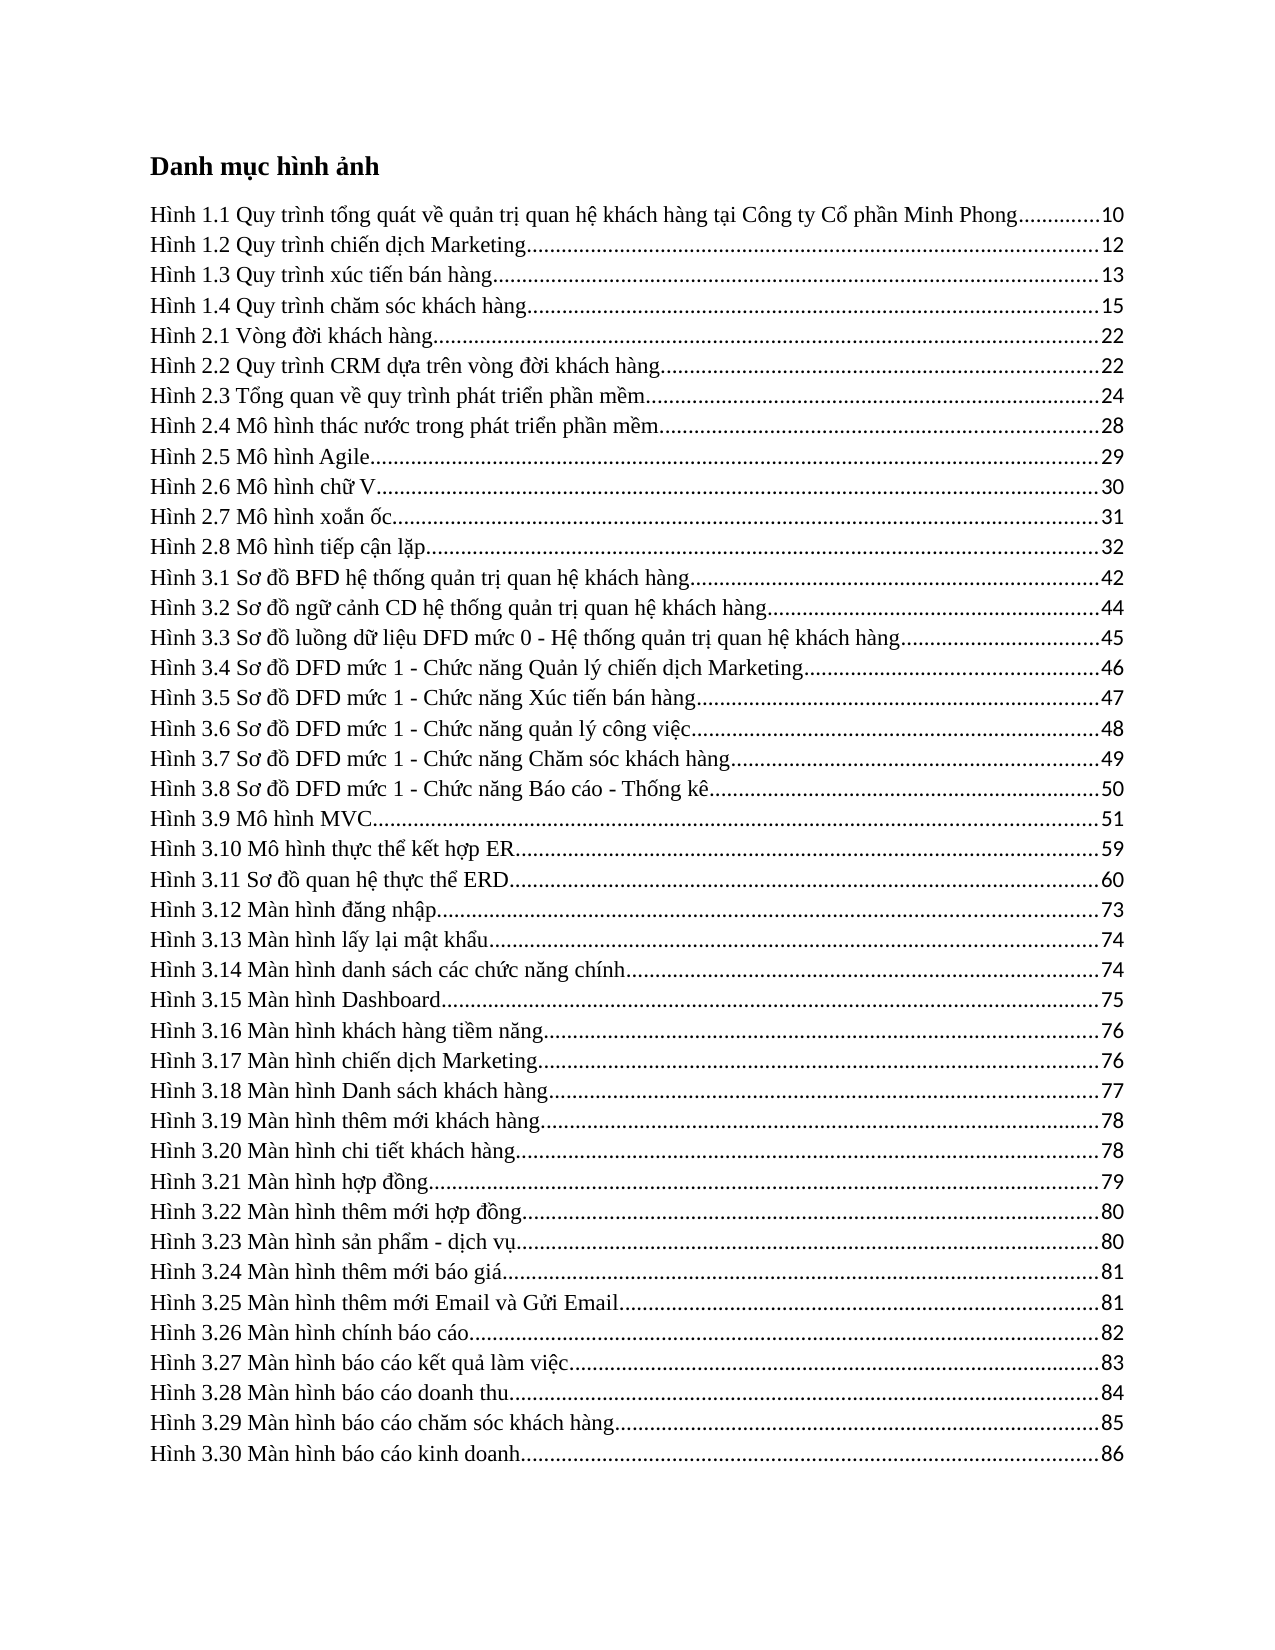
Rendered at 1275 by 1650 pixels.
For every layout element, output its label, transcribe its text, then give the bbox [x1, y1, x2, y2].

text Hình 3.5 Sơ đồ DFD mức 1 - Chức năng Xúc tiến bán hàng 47 [150, 683, 1125, 712]
text Hình 3.23 Màn hình sản phẩm - dịch vụ 80 [150, 1227, 1125, 1255]
text Hình 3.12 Màn hình đăng nhập 73 [150, 895, 1125, 923]
text Hình 2.2 Quy trình CRM dựa trên vòng đời khách hàng 22 [150, 351, 1125, 379]
text Hình 3.6 Sơ đồ DFD mức 1 - Chức năng quản lý công việc 48 [150, 714, 1125, 742]
text Hình 1.2 Quy trình chiến dịch Marketing 12 [150, 230, 1125, 258]
text Hình 3.14 Màn hình danh sách các chức năng chính 74 [150, 955, 1125, 983]
text Hình 3.21 Màn hình hợp đồng 79 [150, 1167, 1125, 1195]
text Hình 3.19 Màn hình thêm mới khách hàng 78 [150, 1106, 1125, 1134]
text Hình 2.7 Mô hình xoắn ốc 31 [150, 502, 1125, 530]
text Hình 3.13 Màn hình lấy lại mật khẩu 74 [150, 925, 1125, 953]
text Hình 3.8 Sơ đồ DFD mức 1 - Chức năng Báo cáo - Thống kê 50 [150, 774, 1125, 802]
text Hình 3.11 Sơ đồ quan hệ thực thể ERD 60 [150, 865, 1125, 893]
text Hình 2.3 Tổng quan về quy trình phát triển phần mềm 24 [150, 381, 1125, 409]
text Hình 3.4 Sơ đồ DFD mức 1 - Chức năng Quản lý chiến dịch Marketing 46 [150, 653, 1125, 681]
text Hình 1.4 Quy trình chăm sóc khách hàng 15 [150, 291, 1125, 319]
text Hình 3.29 Màn hình báo cáo chăm sóc khách hàng 85 [150, 1408, 1125, 1437]
text Hình 2.4 Mô hình thác nước trong phát triển phần mềm 28 [150, 412, 1125, 440]
text Hình 1.3 Quy trình xúc tiến bán hàng 13 [150, 261, 1125, 289]
text Hình 2.8 Mô hình tiếp cận lặp 32 [150, 532, 1125, 561]
text Hình 2.1 Vòng đời khách hàng 22 [150, 321, 1125, 349]
text Hình 3.7 Sơ đồ DFD mức 1 - Chức năng Chăm sóc khách hàng 49 [150, 744, 1125, 772]
text Hình 2.5 Mô hình Agile 29 [150, 442, 1125, 470]
text Hình 3.1 Sơ đồ BFD hệ thống quản trị quan hệ khách hàng 42 [150, 563, 1125, 591]
text Hình 2.6 Mô hình chữ V 30 [150, 472, 1125, 500]
text Hình 1.1 Quy trình tổng quát về quản trị quan hệ khách hàng tại Công ty Cổ phần Minh Phong 10 [150, 200, 1125, 228]
text Hình 3.16 Màn hình khách hàng tiềm năng 76 [150, 1016, 1125, 1044]
text Hình 3.2 Sơ đồ ngữ cảnh CD hệ thống quản trị quan hệ khách hàng 44 [150, 593, 1125, 621]
text Danh mục hình ảnh [150, 150, 1125, 181]
text Hình 3.3 Sơ đồ luồng dữ liệu DFD mức 0 - Hệ thống quản trị quan hệ khách hàng 45 [150, 623, 1125, 651]
text Hình 3.22 Màn hình thêm mới hợp đồng 80 [150, 1197, 1125, 1225]
text Hình 3.10 Mô hình thực thể kết hợp ER 59 [150, 834, 1125, 863]
text Hình 3.26 Màn hình chính báo cáo 82 [150, 1318, 1125, 1346]
text Hình 3.30 Màn hình báo cáo kinh doanh 86 [150, 1439, 1125, 1467]
text Hình 3.20 Màn hình chi tiết khách hàng 78 [150, 1137, 1125, 1165]
text Hình 3.24 Màn hình thêm mới báo giá 81 [150, 1257, 1125, 1286]
text Hình 3.17 Màn hình chiến dịch Marketing 76 [150, 1046, 1125, 1074]
text Hình 3.15 Màn hình Dashboard 75 [150, 986, 1125, 1014]
text Hình 3.25 Màn hình thêm mới Email và Gửi Email 81 [150, 1288, 1125, 1316]
text Hình 3.18 Màn hình Danh sách khách hàng 77 [150, 1076, 1125, 1104]
text Hình 3.28 Màn hình báo cáo doanh thu 84 [150, 1378, 1125, 1406]
text Hình 3.9 Mô hình MVC 51 [150, 804, 1125, 832]
text Hình 3.27 Màn hình báo cáo kết quả làm việc 83 [150, 1348, 1125, 1376]
